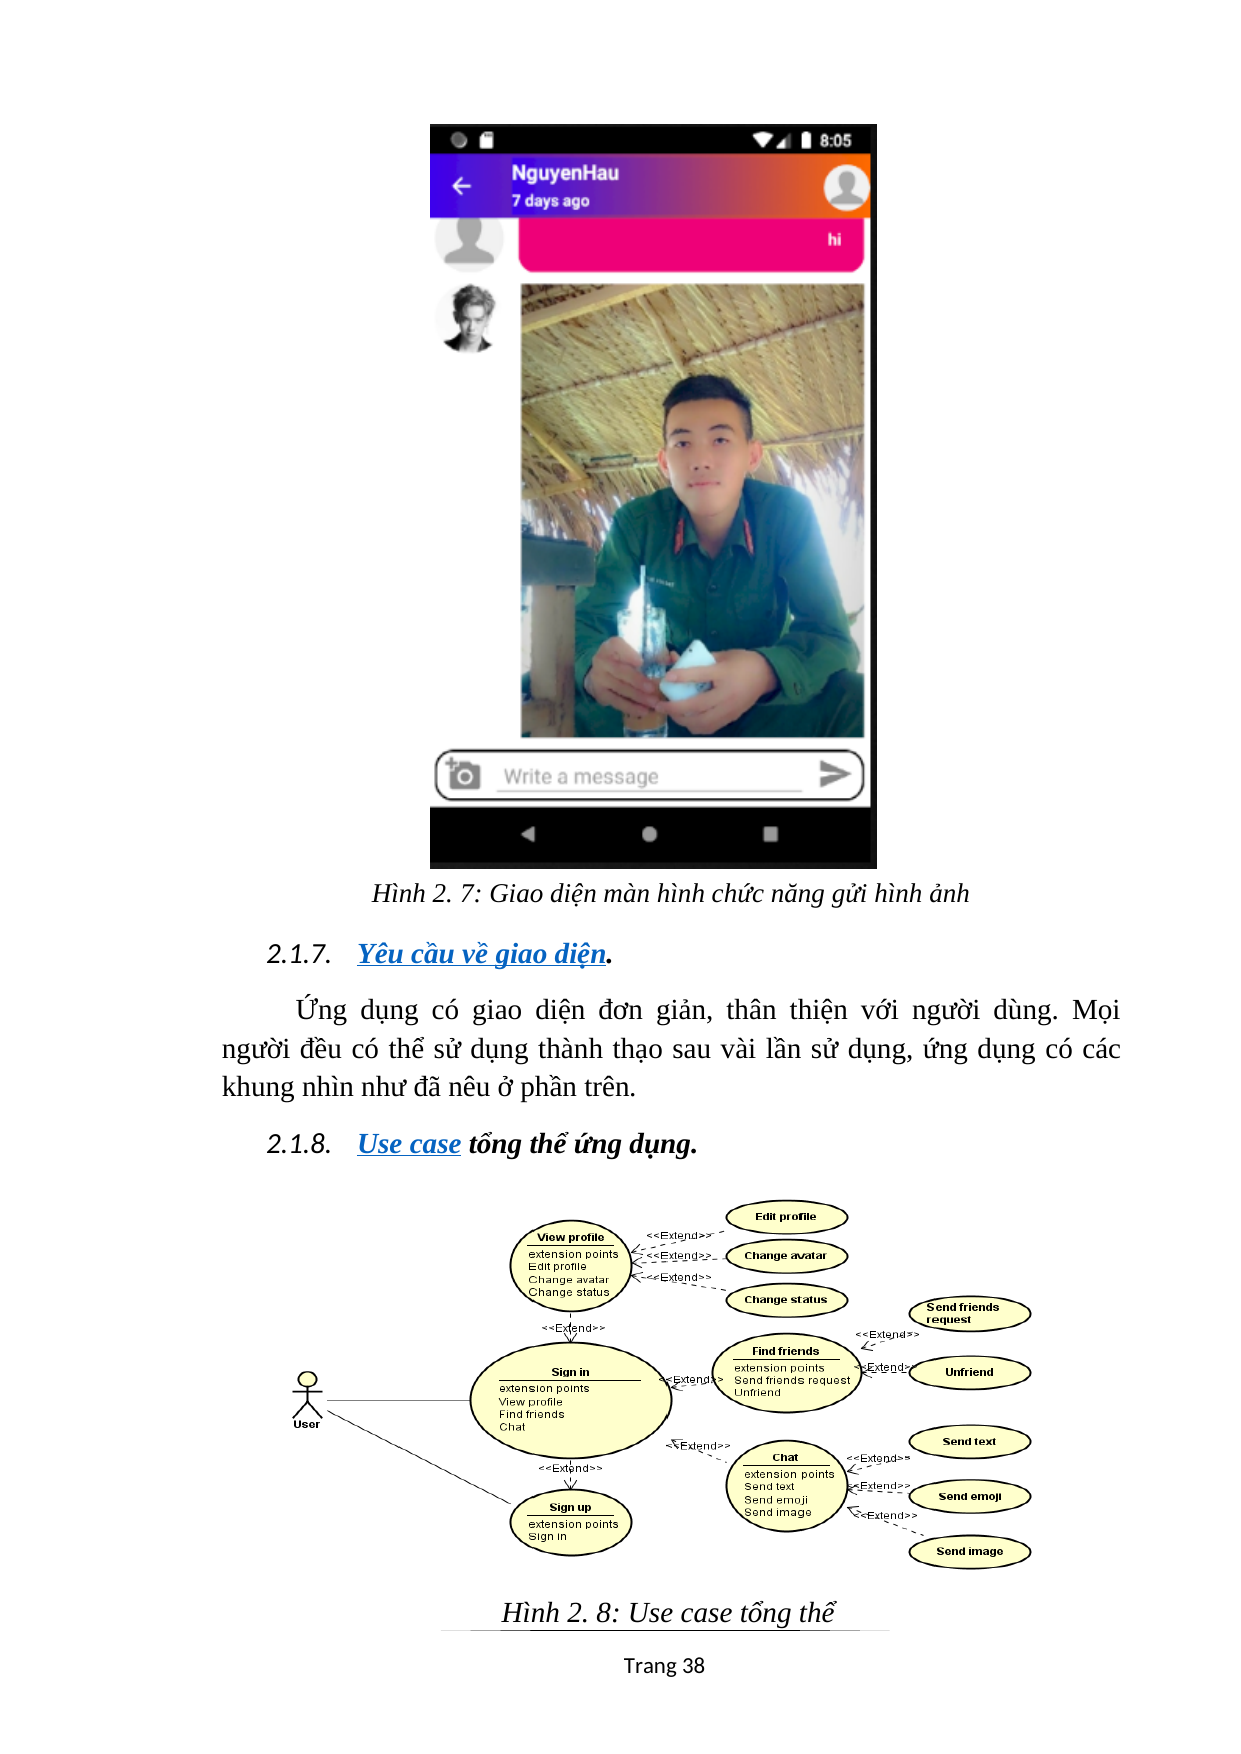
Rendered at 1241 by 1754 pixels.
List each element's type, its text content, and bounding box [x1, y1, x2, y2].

text Yêu cầu về giao diện. [259, 935, 1122, 970]
picture [266, 1180, 1070, 1587]
text Use case tổng thể ứng dụng. [259, 1125, 1122, 1160]
text Ứng dụng có giao diện đơn giản, thân thiện với người dùng. Mọi người đều có thể sử dụng thành thạo sau vài lần sử dụng, ứng dụng có các khung nhìn như đã nêu ở phần trên. [222, 992, 1122, 1103]
picture [430, 124, 877, 869]
